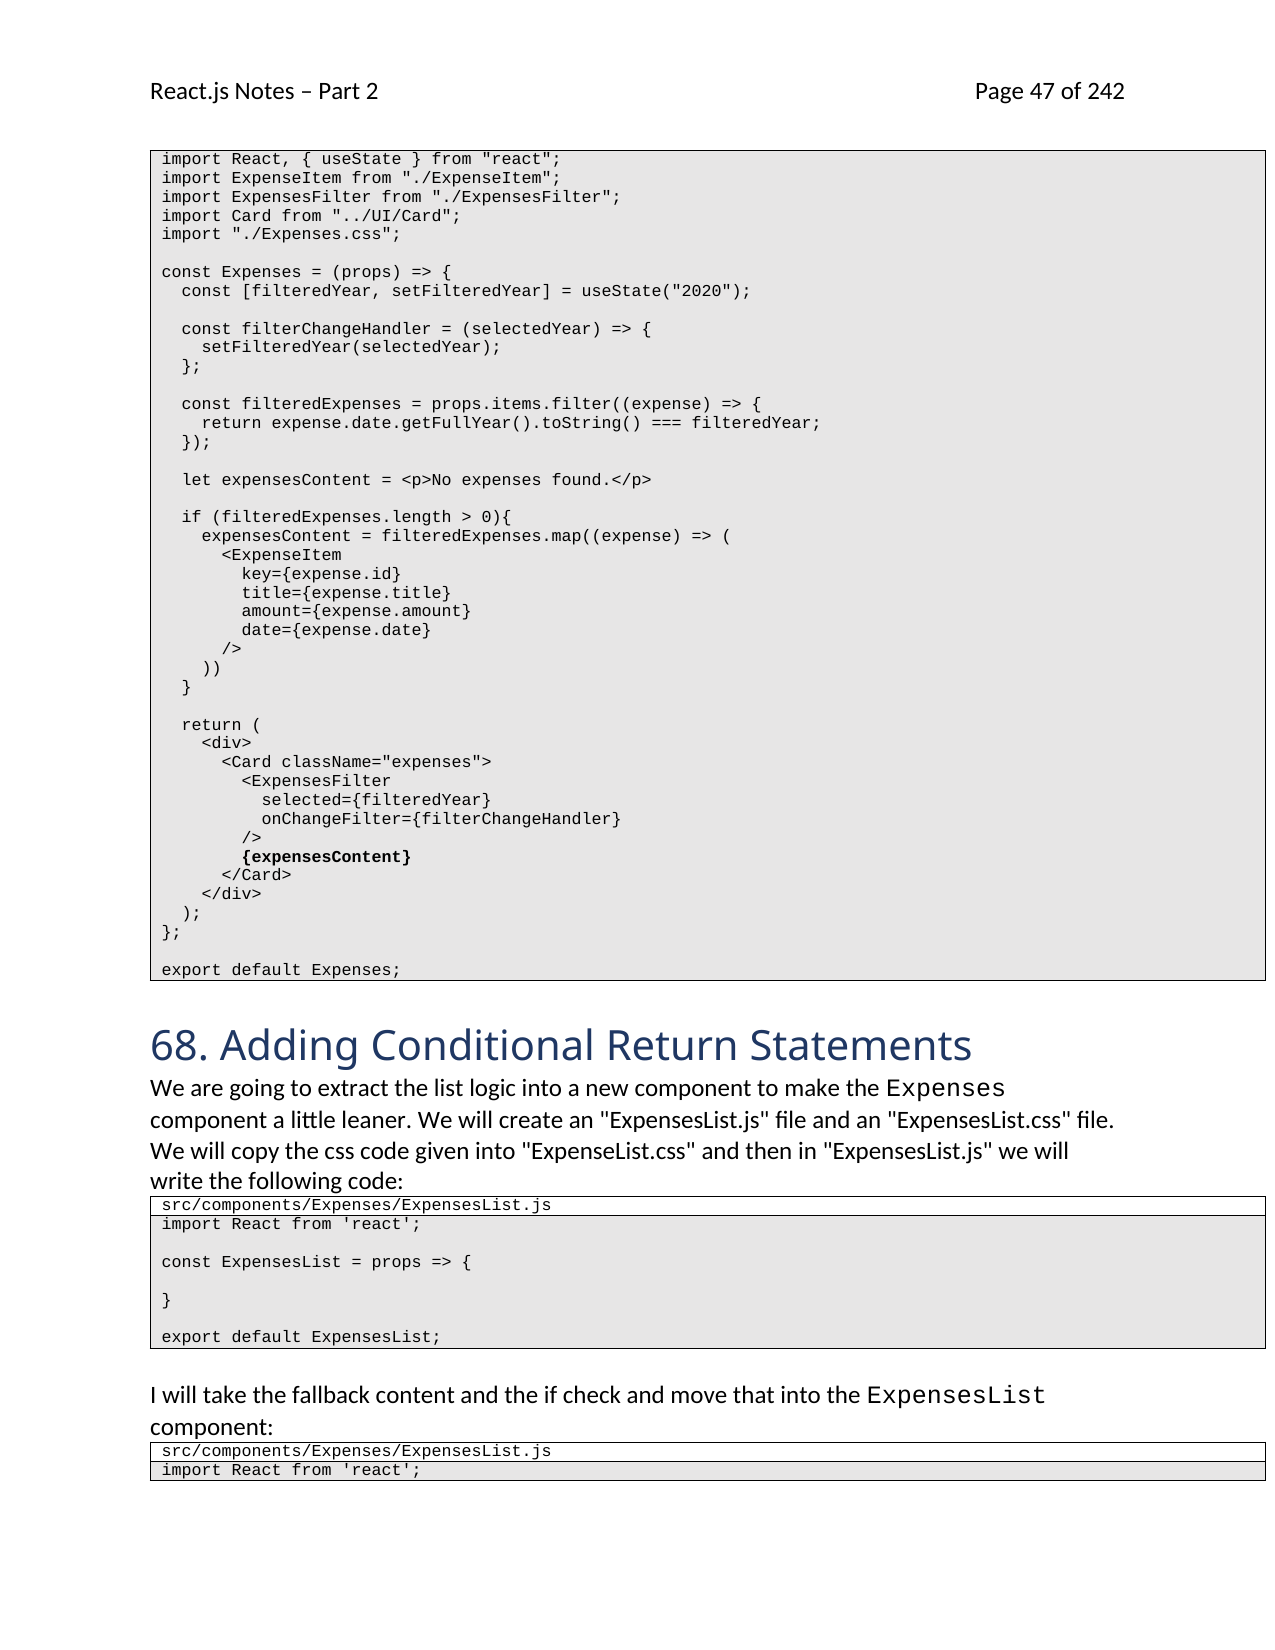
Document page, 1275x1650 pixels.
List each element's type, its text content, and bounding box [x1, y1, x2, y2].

text I will take the fallback content and the if check and move that into the ExpensesList component: [150, 1379, 1125, 1442]
table_cell import React from 'react'; const ExpensesList = props => { } export default ExpensesList; [151, 1216, 1265, 1348]
table_header src/components/Expenses/ExpensesList.js [151, 1197, 1265, 1215]
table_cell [151, 1462, 1265, 1480]
table_header src/components/Expenses/ExpensesList.js [151, 1443, 1265, 1461]
table_cell import React, { useState } from "react"; import ExpenseItem from "./ExpenseItem"; import ExpensesFilter from "./ExpensesFilter"; import Card from "../UI/Card"; import "./Expenses.css"; const Expenses = (props) => { const [filteredYear, setFilteredYear] = useState("2020"); const filterChangeHandler = (selectedYear) => { setFilteredYear(selectedYear); }; const filteredExpenses = props.items.filter((expense) => { return expense.date.getFullYear().toString() === filteredYear; }); let expensesContent = <p>No expenses found.</p> if (filteredExpenses.length > 0){ expensesContent = filteredExpenses.map((expense) => ( <ExpenseItem key={expense.id} title={expense.title} amount={expense.amount} date={expense.date} /> )) } return ( <div> <Card className="expenses"> <ExpensesFilter selected={filteredYear} onChangeFilter={filterChangeHandler} /> {expensesContent} </Card> </div> ); }; export default Expenses; [151, 151, 1265, 980]
text We are going to extract the list logic into a new component to make the Expenses component a little leaner. We will create an "ExpensesList.js" file and an "ExpensesList.css" file. We will copy the css code given into "ExpenseList.css" and then in "ExpensesList.js" we will write the following code: [150, 1073, 1125, 1196]
subtitle 68. Adding Conditional Return Statements [150, 1016, 1125, 1073]
